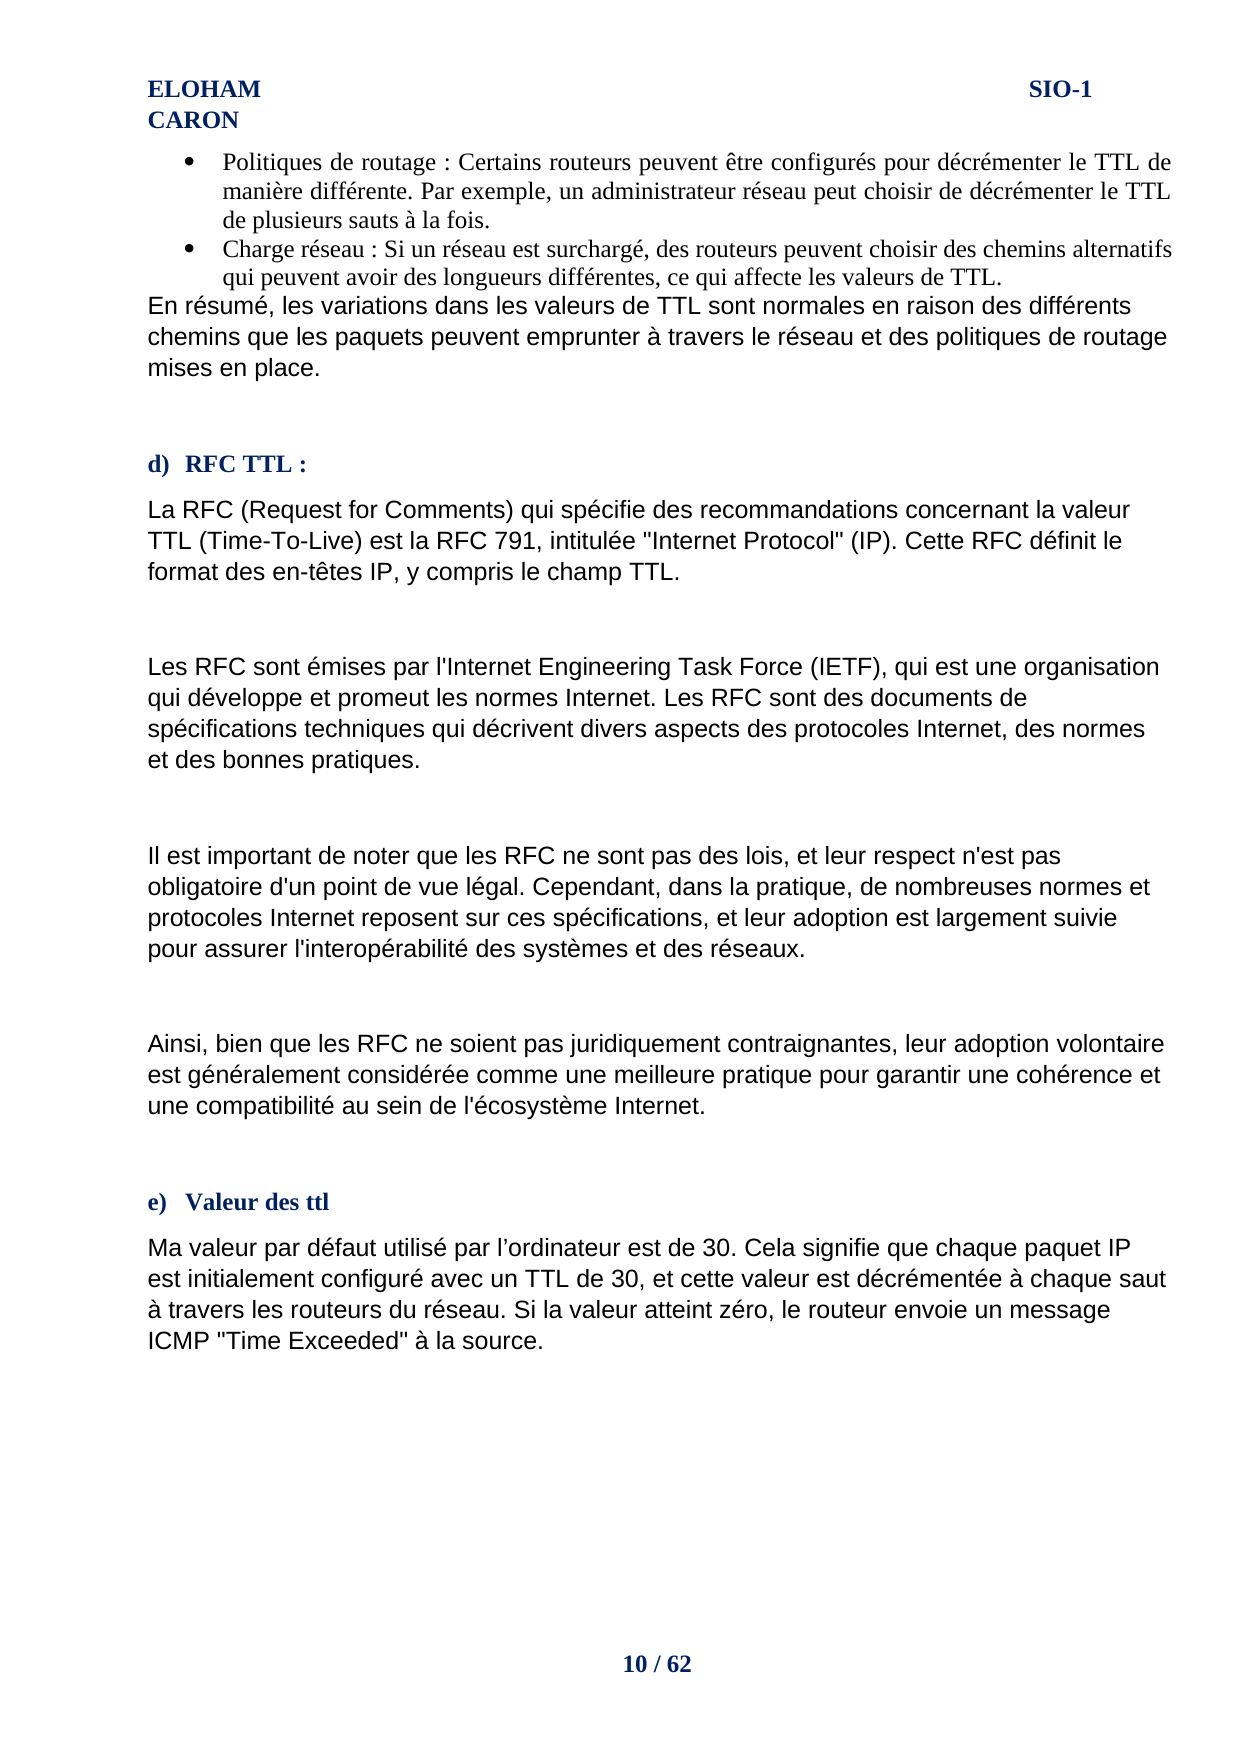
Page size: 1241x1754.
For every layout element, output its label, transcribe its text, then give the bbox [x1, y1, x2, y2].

text Ma valeur par défaut utilisé par l’ordinateur est de 30. Cela signifie que chaque paquet IP est initialement configuré avec un TTL de 30, et cette valeur est décrémentée à chaque saut à travers les routeurs du réseau. Si la valeur atteint zéro, le routeur envoie un message ICMP "Time Exceeded" à la source. [147, 1232, 1173, 1354]
text Ainsi, bien que les RFC ne soient pas juridiquement contraignantes, leur adoption volontaire est généralement considérée comme une meilleure pratique pour garantir une cohérence et une compatibilité au sein de l'écosystème Internet. [147, 1029, 1173, 1120]
subtitle RFC TTL : [147, 449, 1173, 477]
list Politiques de routage : Certains routeurs peuvent être configurés pour décrémenter le TTL de manière différente. Par exemple, un administrateur réseau peut choisir de décrémenter le TTL de plusieurs sauts à la fois. [185, 147, 1173, 234]
text Les RFC sont émises par l'Internet Engineering Task Force (IETF), qui est une organisation qui développe et promeut les normes Internet. Les RFC sont des documents de spécifications techniques qui décrivent divers aspects des protocoles Internet, des normes et des bonnes pratiques. [147, 652, 1173, 774]
list Charge réseau : Si un réseau est surchargé, des routeurs peuvent choisir des chemins alternatifs qui peuvent avoir des longueurs différentes, ce qui affecte les valeurs de TTL. [185, 234, 1173, 291]
text Il est important de noter que les RFC ne sont pas des lois, et leur respect n'est pas obligatoire d'un point de vue légal. Cependant, dans la pratique, de nombreuses normes et protocoles Internet reposent sur ces spécifications, et leur adoption est largement suivie pour assurer l'interopérabilité des systèmes et des réseaux. [147, 841, 1173, 962]
text La RFC (Request for Comments) qui spécifie des recommandations concernant la valeur TTL (Time-To-Live) est la RFC 791, intitulée "Internet Protocol" (IP). Cette RFC définit le format des en-têtes IP, y compris le champ TTL. [147, 494, 1173, 585]
subtitle Valeur des ttl [147, 1187, 1173, 1215]
text En résumé, les variations dans les valeurs de TTL sont normales en raison des différents chemins que les paquets peuvent emprunter à travers le réseau et des politiques de routage mises en place. [147, 291, 1173, 382]
